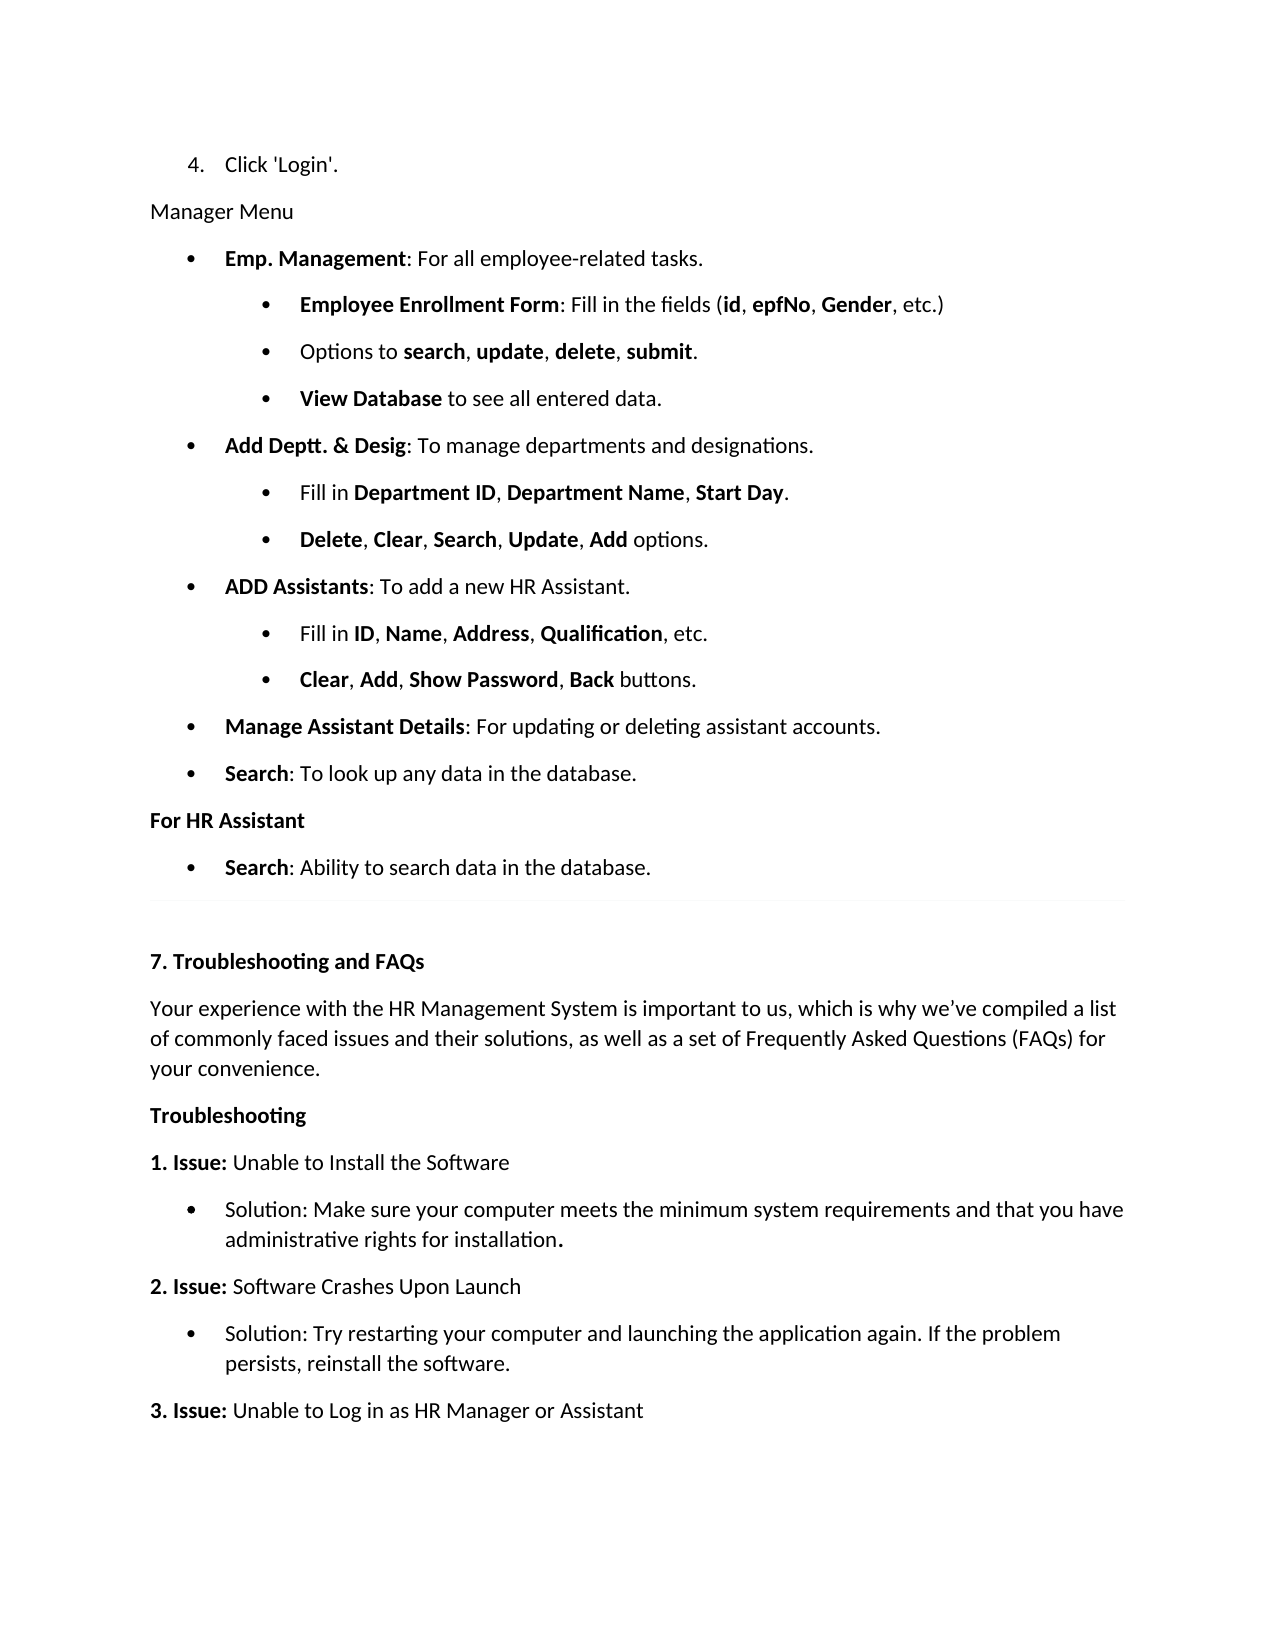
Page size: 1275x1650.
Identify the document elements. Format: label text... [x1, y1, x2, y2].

list Fill in ID, Name, Address, Qualification, etc. [262, 619, 1125, 647]
text Manager Menu [150, 197, 1125, 225]
list Fill in Department ID, Department Name, Start Day. [262, 478, 1125, 506]
list Options to search, update, delete, submit. [262, 337, 1125, 366]
list ADD Assistants: To add a new HR Assistant. [187, 572, 1125, 600]
list Solution: Make sure your computer meets the minimum system requirements and that you have administrative rights for installation. [187, 1195, 1125, 1253]
text 2. Issue: Software Crashes Upon Launch [150, 1272, 1125, 1300]
list Add Deptt. & Desig: To manage departments and designations. [187, 431, 1125, 459]
list View Database to see all entered data. [262, 384, 1125, 412]
list Employee Enrollment Form: Fill in the fields (id, epfNo, Gender, etc.) [262, 291, 1125, 319]
text Your experience with the HR Management System is important to us, which is why we’ve compiled a list of commonly faced issues and their solutions, as well as a set of Frequently Asked Questions (FAQs) for your convenience. [150, 994, 1125, 1082]
list Solution: Try restarting your computer and launching the application again. If the problem persists, reinstall the software. [187, 1319, 1125, 1377]
text For HR Assistant [150, 806, 1125, 834]
list Manage Assistant Details: For updating or deleting assistant accounts. [187, 712, 1125, 741]
text 7. Troubleshooting and FAQs [150, 947, 1125, 975]
list Search: To look up any data in the database. [187, 759, 1125, 787]
text 1. Issue: Unable to Install the Software [150, 1148, 1125, 1176]
list Click 'Login'. [187, 150, 1125, 178]
text Troubleshooting [150, 1101, 1125, 1129]
list Clear, Add, Show Password, Back buttons. [262, 666, 1125, 694]
list Emp. Management: For all employee-related tasks. [187, 244, 1125, 272]
text 3. Issue: Unable to Log in as HR Manager or Assistant [150, 1396, 1125, 1424]
list Delete, Clear, Search, Update, Add options. [262, 525, 1125, 553]
list Search: Ability to search data in the database. [187, 853, 1125, 881]
